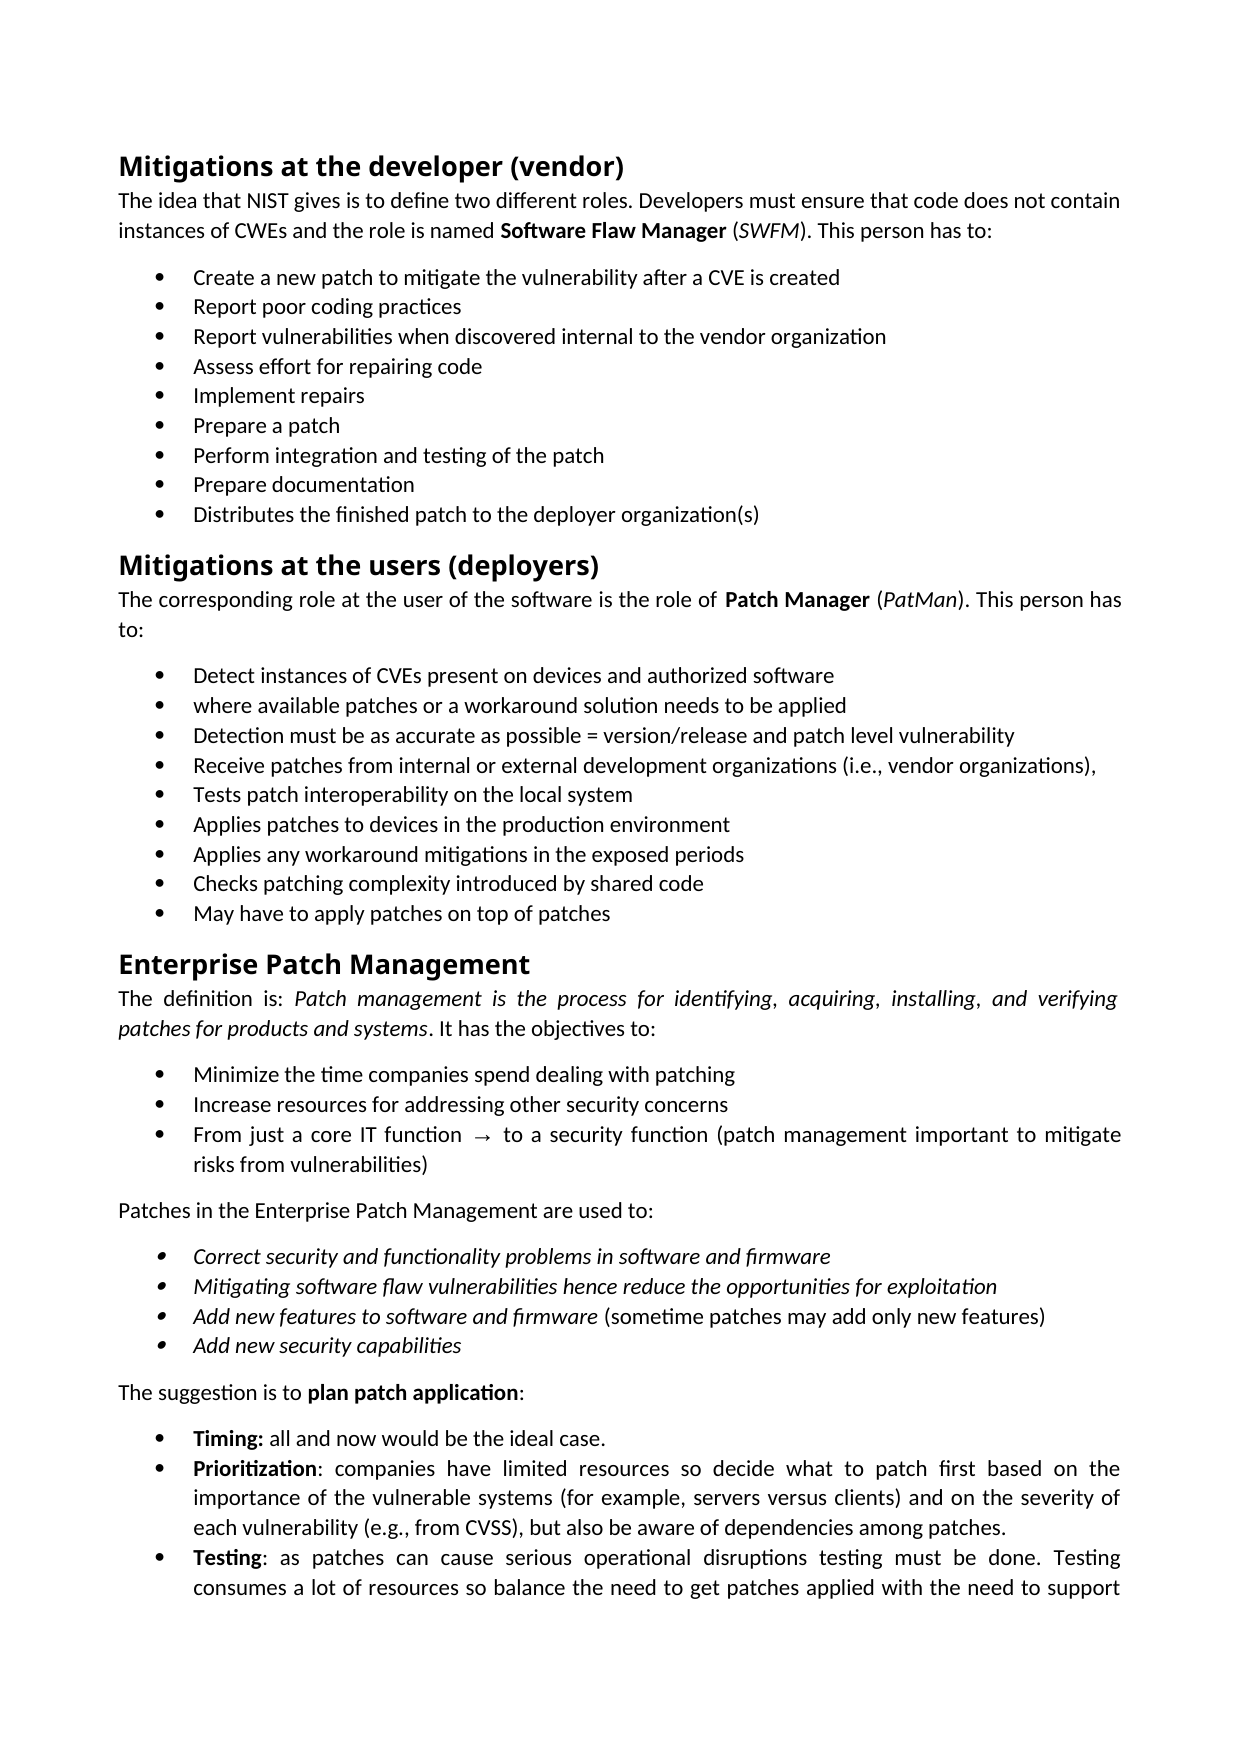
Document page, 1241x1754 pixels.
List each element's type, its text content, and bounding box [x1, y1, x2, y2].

subtitle Mitigations at the developer (vendor) [118, 148, 1122, 184]
list Add new features to software and firmware (sometime patches may add only new features) [156, 1302, 1122, 1330]
list Add new security capabilities [156, 1331, 1122, 1359]
list Report vulnerabilities when discovered internal to the vendor organization [156, 322, 1122, 350]
list Mitigating software flaw vulnerabilities hence reduce the opportunities for exploitation [156, 1272, 1122, 1300]
list From just a core IT function to a security function (patch management important to mitigate risks from vulnerabilities) [156, 1120, 1122, 1178]
list Detect instances of CVEs present on devices and authorized software [156, 662, 1122, 690]
text The definition is: Patch management is the process for identifying, acquiring, installing, and verifying patches for products and systems. It has the objectives to: [118, 984, 1122, 1042]
list Minimize the time companies spend dealing with patching [156, 1061, 1122, 1089]
list Applies any workaround mitigations in the exposed periods [156, 840, 1122, 868]
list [156, 1543, 1122, 1601]
list Tests patch interoperability on the local system [156, 780, 1122, 808]
list Receive patches from internal or external development organizations (i.e., vendor organizations), [156, 751, 1122, 779]
list Applies patches to devices in the production environment [156, 810, 1122, 838]
subtitle Enterprise Patch Management [118, 946, 1122, 982]
list Perform integration and testing of the patch [156, 441, 1122, 469]
list Increase resources for addressing other security concerns [156, 1090, 1122, 1118]
list Implement repairs [156, 381, 1122, 409]
list Detection must be as accurate as possible = version/release and patch level vulnerability [156, 721, 1122, 749]
list Assess effort for repairing code [156, 352, 1122, 380]
list Create a new patch to mitigate the vulnerability after a CVE is created [156, 263, 1122, 291]
list Prepare documentation [156, 471, 1122, 498]
list May have to apply patches on top of patches [156, 899, 1122, 927]
text The corresponding role at the user of the software is the role of Patch Manager (PatMan). This person has to: [118, 586, 1122, 643]
list Checks patching complexity introduced by shared code [156, 869, 1122, 897]
list Prioritization: companies have limited resources so decide what to patch first based on the importance of the vulnerable systems (for example, servers versus clients) and on the severity of each vulnerability (e.g., from CVSS), but also be aware of dependencies among patches. [156, 1454, 1122, 1541]
subtitle Mitigations at the users (deployers) [118, 547, 1122, 583]
list Distributes the finished patch to the deployer organization(s) [156, 500, 1122, 528]
list Correct security and functionality problems in software and firmware [156, 1242, 1122, 1270]
text The idea that NIST gives is to define two different roles. Developers must ensure that code does not contain instances of CWEs and the role is named Software Flaw Manager (SWFM). This person has to: [118, 187, 1122, 244]
list Timing: all and now would be the ideal case. [156, 1424, 1122, 1452]
text Patches in the Enterprise Patch Management are used to: [118, 1196, 1122, 1224]
list Prepare a patch [156, 411, 1122, 439]
text The suggestion is to plan patch application: [118, 1378, 1122, 1406]
list where available patches or a workaround solution needs to be applied [156, 691, 1122, 719]
list Report poor coding practices [156, 292, 1122, 320]
